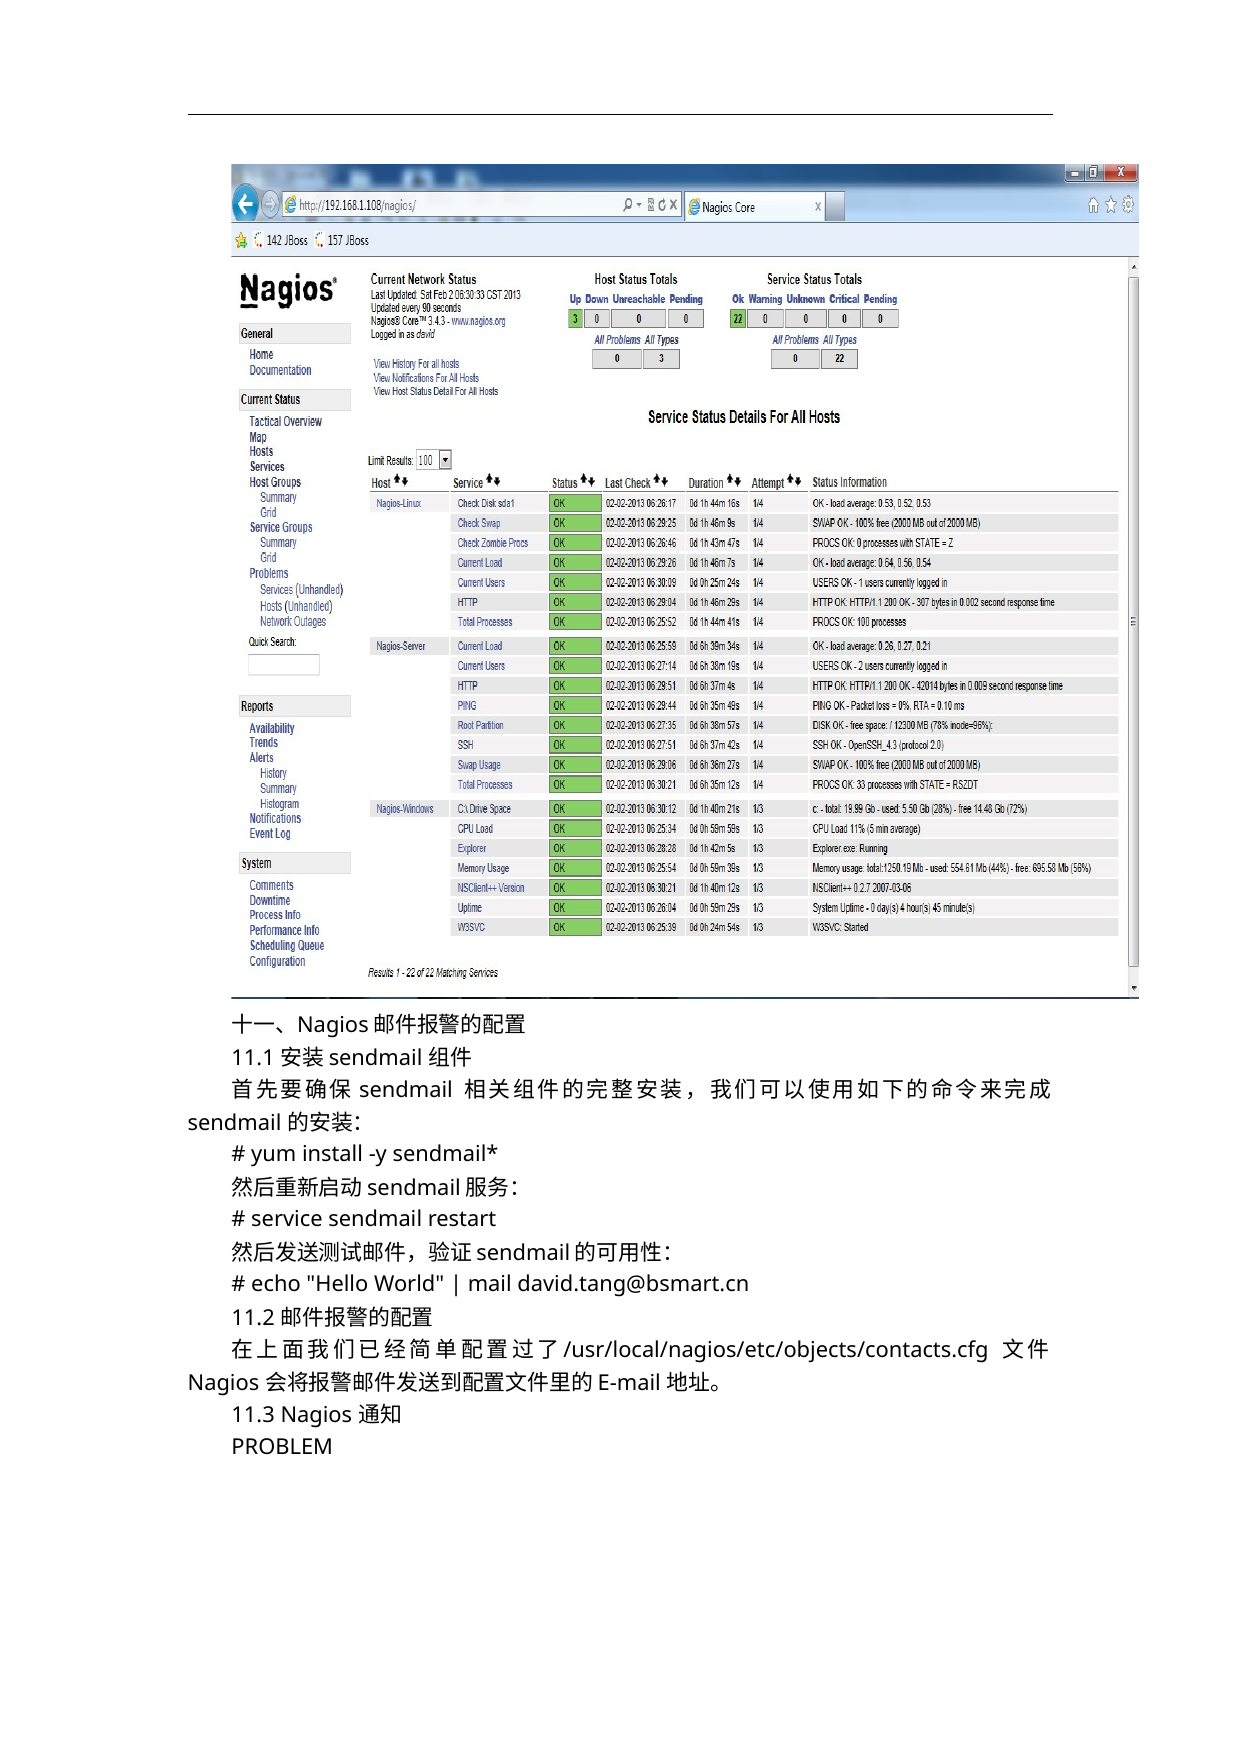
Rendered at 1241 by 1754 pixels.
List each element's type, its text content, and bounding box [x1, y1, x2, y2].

text 然后重新启动sendmail服务： [187, 1169, 1053, 1202]
picture [231, 164, 1139, 999]
text # service sendmail restart [187, 1202, 1053, 1234]
text 首先要确保sendmail 相关组件的完整安装，我们可以使用如下的命令来完成sendmail 的安装： [187, 1072, 1053, 1137]
text PROBLEM [187, 1429, 1053, 1462]
text 11.3 Nagios 通知 [187, 1397, 1053, 1429]
text 11.1 安装sendmail 组件 [187, 1039, 1053, 1072]
text 然后发送测试邮件，验证sendmail的可用性： [187, 1234, 1053, 1267]
text # echo "Hello World" | mail david.tang@bsmart.cn [187, 1267, 1053, 1299]
text 11.2 邮件报警的配置 [187, 1299, 1053, 1332]
text 十一、Nagios邮件报警的配置 [187, 1007, 1053, 1039]
text # yum install -y sendmail* [187, 1137, 1053, 1169]
text 在上面我们已经简单配置过了/usr/local/nagios/etc/objects/contacts.cfg 文件，Nagios 会将报警邮件发送到配置文件里的E-mail 地址。 [187, 1332, 1053, 1397]
